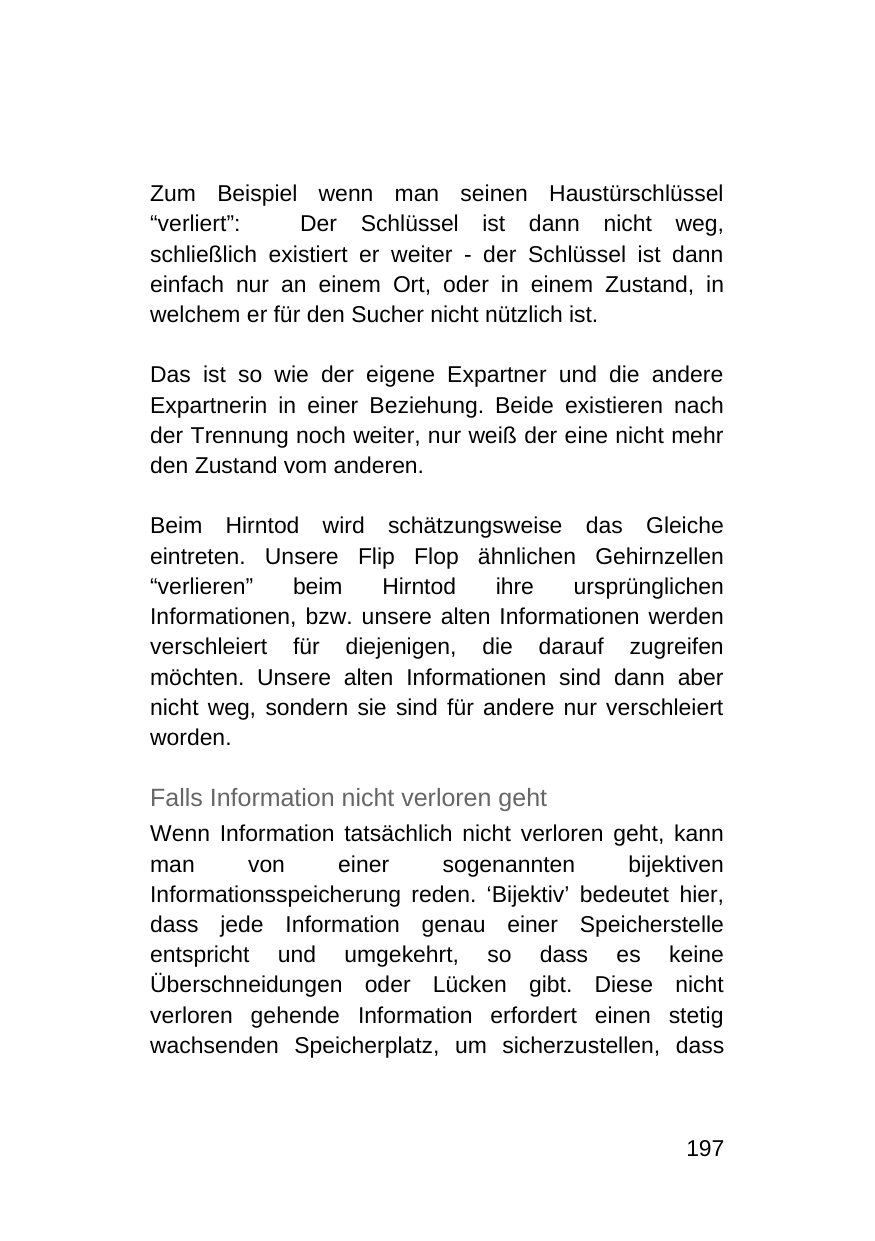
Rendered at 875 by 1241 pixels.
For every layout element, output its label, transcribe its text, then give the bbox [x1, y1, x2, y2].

text Zum Beispiel wenn man seinen Haustürschlüssel “verliert”: Der Schlüssel ist dann nicht weg, schließlich existiert er weiter - der Schlüssel ist dann einfach nur an einem Ort, oder in einem Zustand, in welchem er für den Sucher nicht nützlich ist. [150, 180, 724, 327]
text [150, 820, 724, 1058]
subtitle Falls Information nicht verloren geht [150, 783, 724, 812]
text Beim Hirntod wird schätzungsweise das Gleiche eintreten. Unsere Flip Flop ähnlichen Gehirnzellen “verlieren” beim Hirntod ihre ursprünglichen Informationen, bzw. unsere alten Informationen werden verschleiert für diejenigen, die darauf zugreifen möchten. Unsere alten Informationen sind dann aber nicht weg, sondern sie sind für andere nur verschleiert worden. [150, 512, 724, 750]
text Das ist so wie der eigene Expartner und die andere Expartnerin in einer Beziehung. Beide existieren nach der Trennung noch weiter, nur weiß der eine nicht mehr den Zustand vom anderen. [150, 361, 724, 478]
